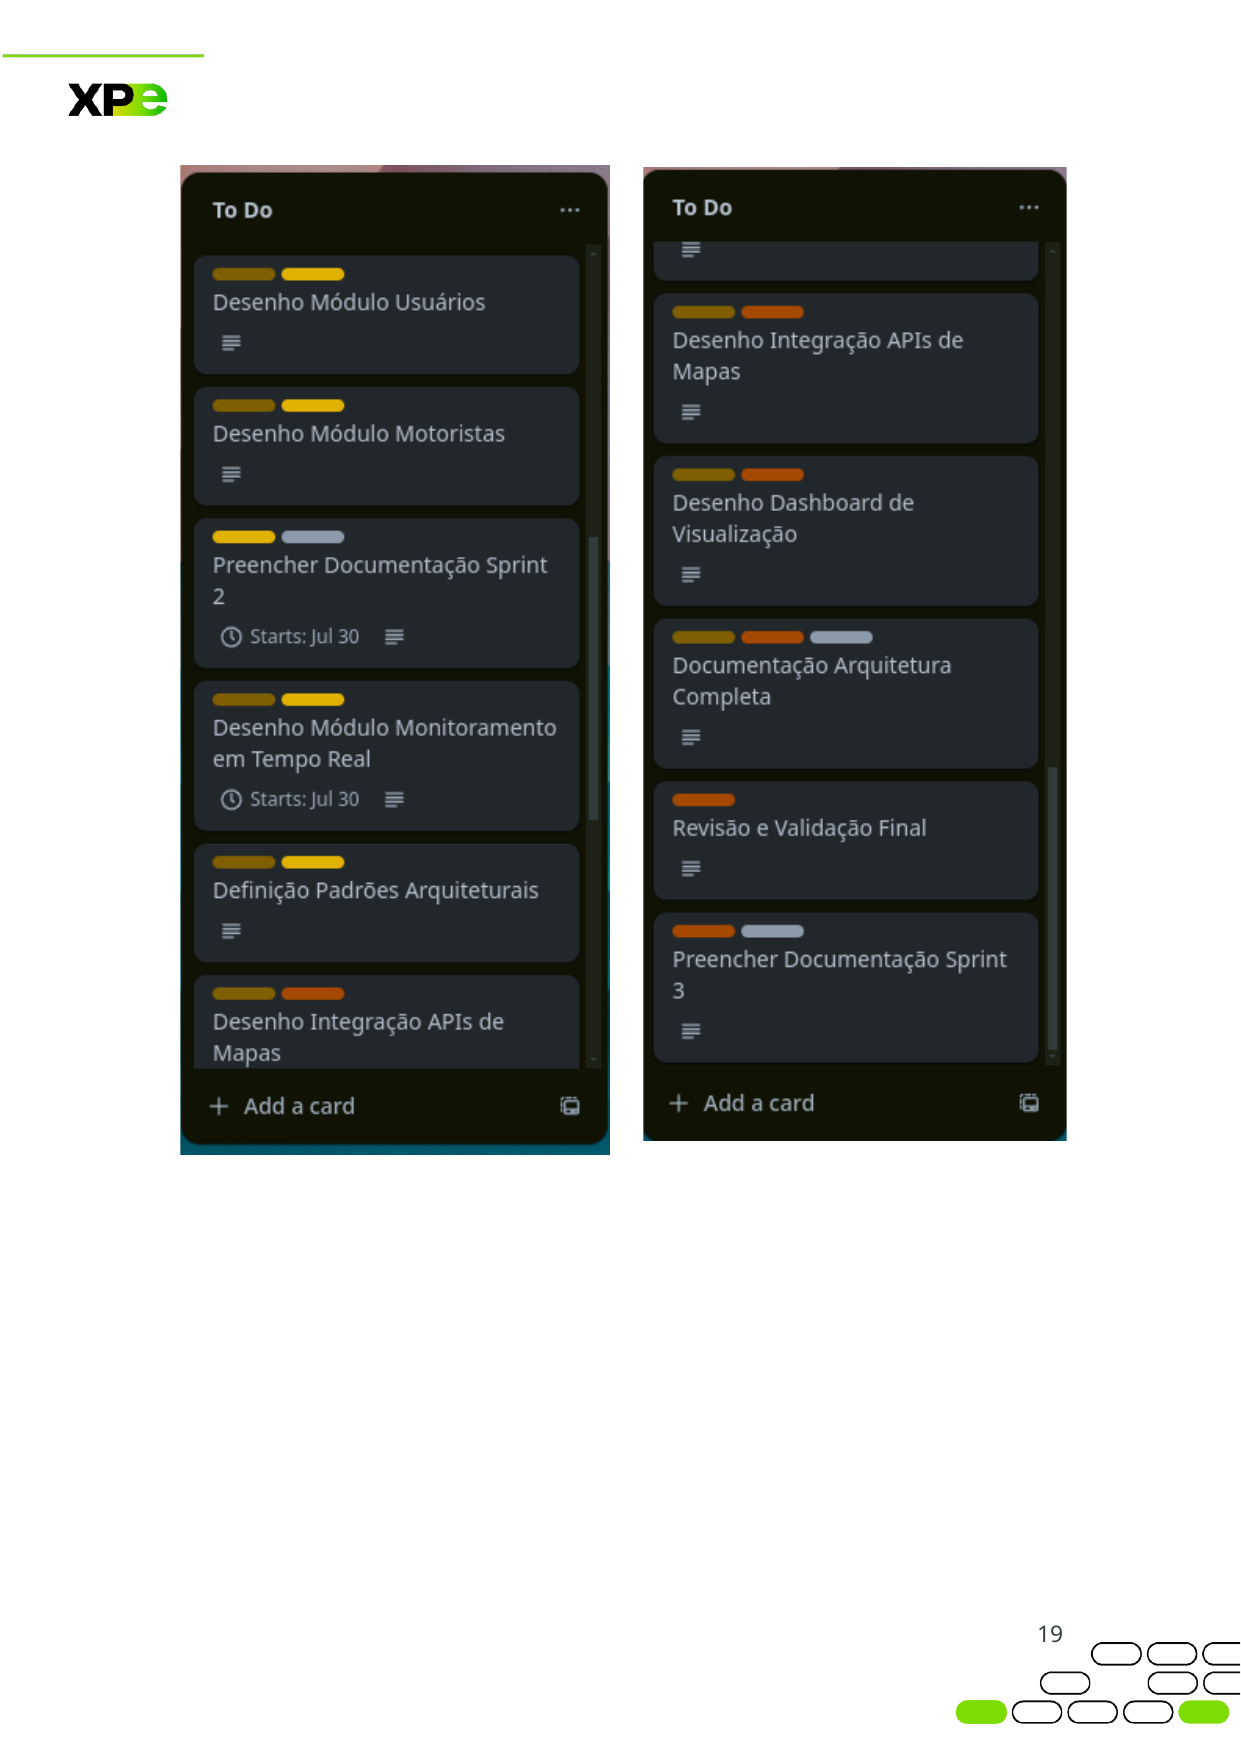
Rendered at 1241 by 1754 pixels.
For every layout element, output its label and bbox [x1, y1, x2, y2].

picture [643, 167, 1067, 1141]
picture [180, 165, 610, 1155]
picture [208, 1147, 235, 1155]
picture [955, 1642, 1241, 1724]
picture [2, 51, 205, 148]
